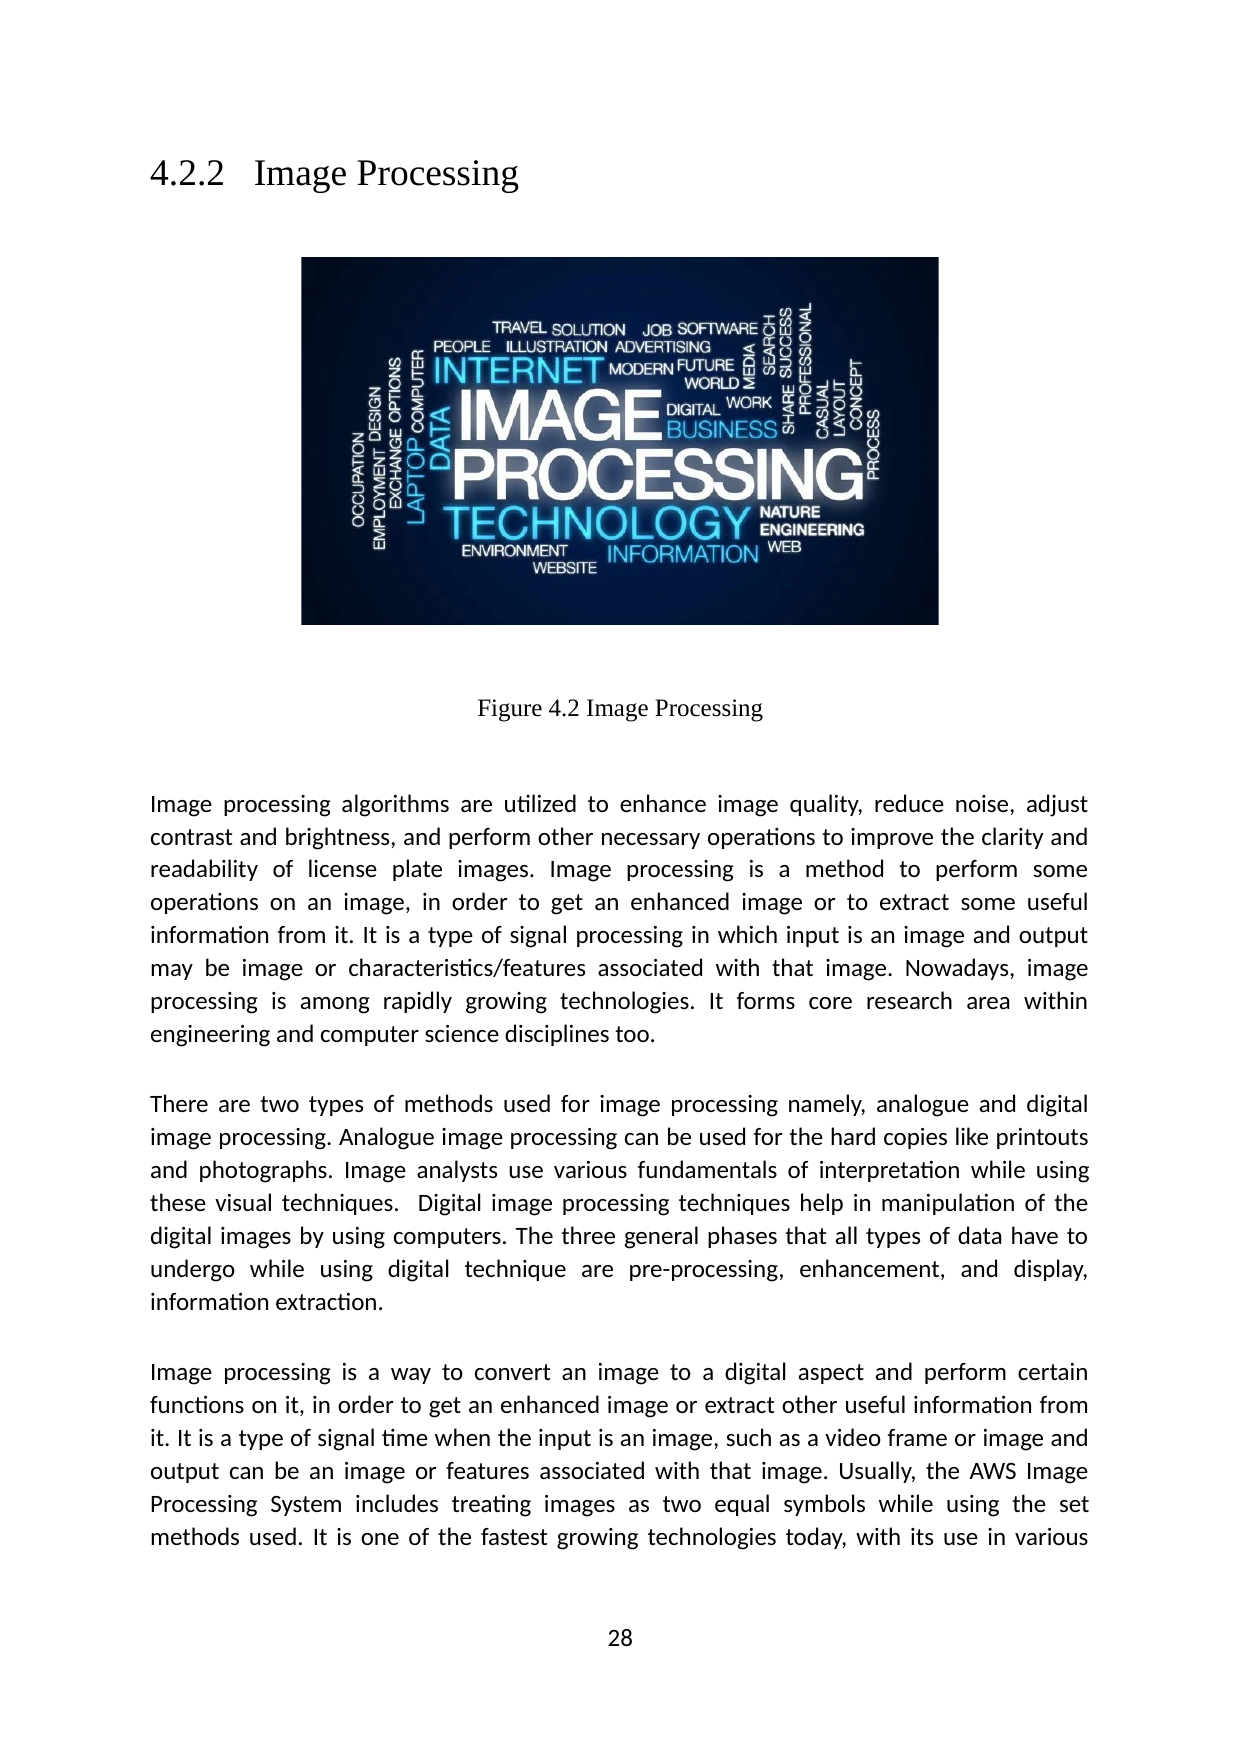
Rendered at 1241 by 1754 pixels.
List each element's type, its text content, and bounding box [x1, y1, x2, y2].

text Figure 4.2 Image Processing [150, 693, 1090, 722]
text Image processing algorithms are utilized to enhance image quality, reduce noise, adjust contrast and brightness, and perform other necessary operations to improve the clarity and readability of license plate images. Image processing is a method to perform some operations on an image, in order to get an enhanced image or to extract some useful information from it. It is a type of signal processing in which input is an image and output may be image or characteristics/features associated with that image. Nowadays, image processing is among rapidly growing technologies. It forms core research area within engineering and computer science disciplines too. [150, 788, 1090, 1049]
list Image Processing [150, 150, 1090, 193]
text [150, 1356, 1090, 1552]
picture [301, 257, 939, 625]
text There are two types of methods used for image processing namely, analogue and digital image processing. Analogue image processing can be used for the hard copies like printouts and photographs. Image analysts use various fundamentals of interpretation while using these visual techniques. Digital image processing techniques help in manipulation of the digital images by using computers. The three general phases that all types of data have to undergo while using digital technique are pre-processing, enhancement, and display, information extraction. [150, 1088, 1090, 1317]
